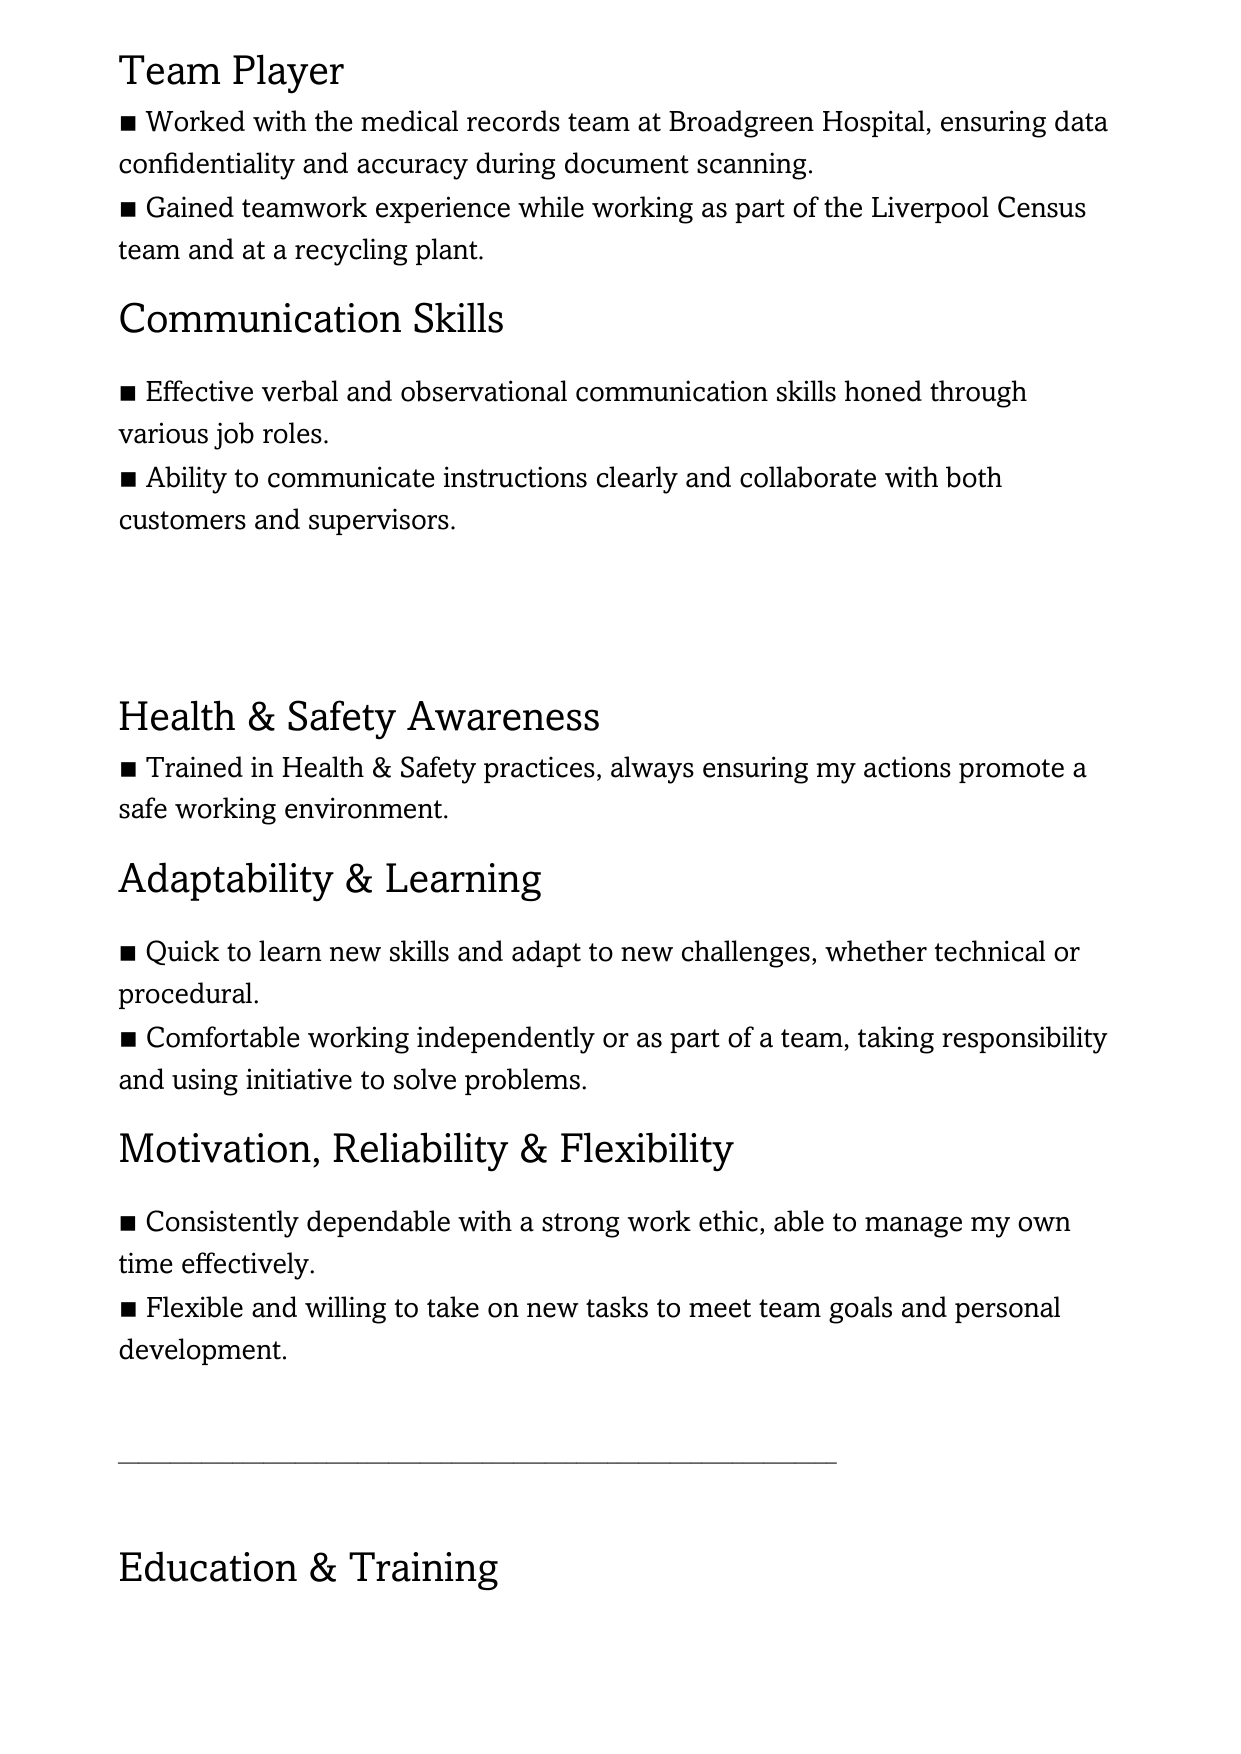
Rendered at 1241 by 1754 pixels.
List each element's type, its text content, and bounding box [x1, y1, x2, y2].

text Motivation, Reliability & Flexibility [118, 1122, 1122, 1172]
text Communication Skills [118, 292, 1122, 342]
text Education & Training [118, 1541, 1122, 1591]
text ▪ Effective verbal and observational communication skills honed through various job roles. ▪ Ability to communicate instructions clearly and collaborate with both customers and supervisors. [118, 370, 1122, 536]
text Team Player ▪ Worked with the medical records team at Broadgreen Hospital, ensuring data confidentiality and accuracy during document scanning. ▪ Gained teamwork experience while working as part of the Liverpool Census team and at a recycling plant. [118, 44, 1122, 266]
text Adaptability & Learning [118, 852, 1122, 902]
text _____________________________________________________________________ [118, 1442, 1122, 1467]
text Health & Safety Awareness ▪ Trained in Health & Safety practices, always ensuring my actions promote a safe working environment. [118, 690, 1122, 826]
text ▪ Quick to learn new skills and adapt to new challenges, whether technical or procedural. ▪ Comfortable working independently or as part of a team, taking responsibility and using initiative to solve problems. [118, 930, 1122, 1096]
text ▪ Consistently dependable with a strong work ethic, able to manage my own time effectively. ▪ Flexible and willing to take on new tasks to meet team goals and personal development. [118, 1200, 1122, 1366]
